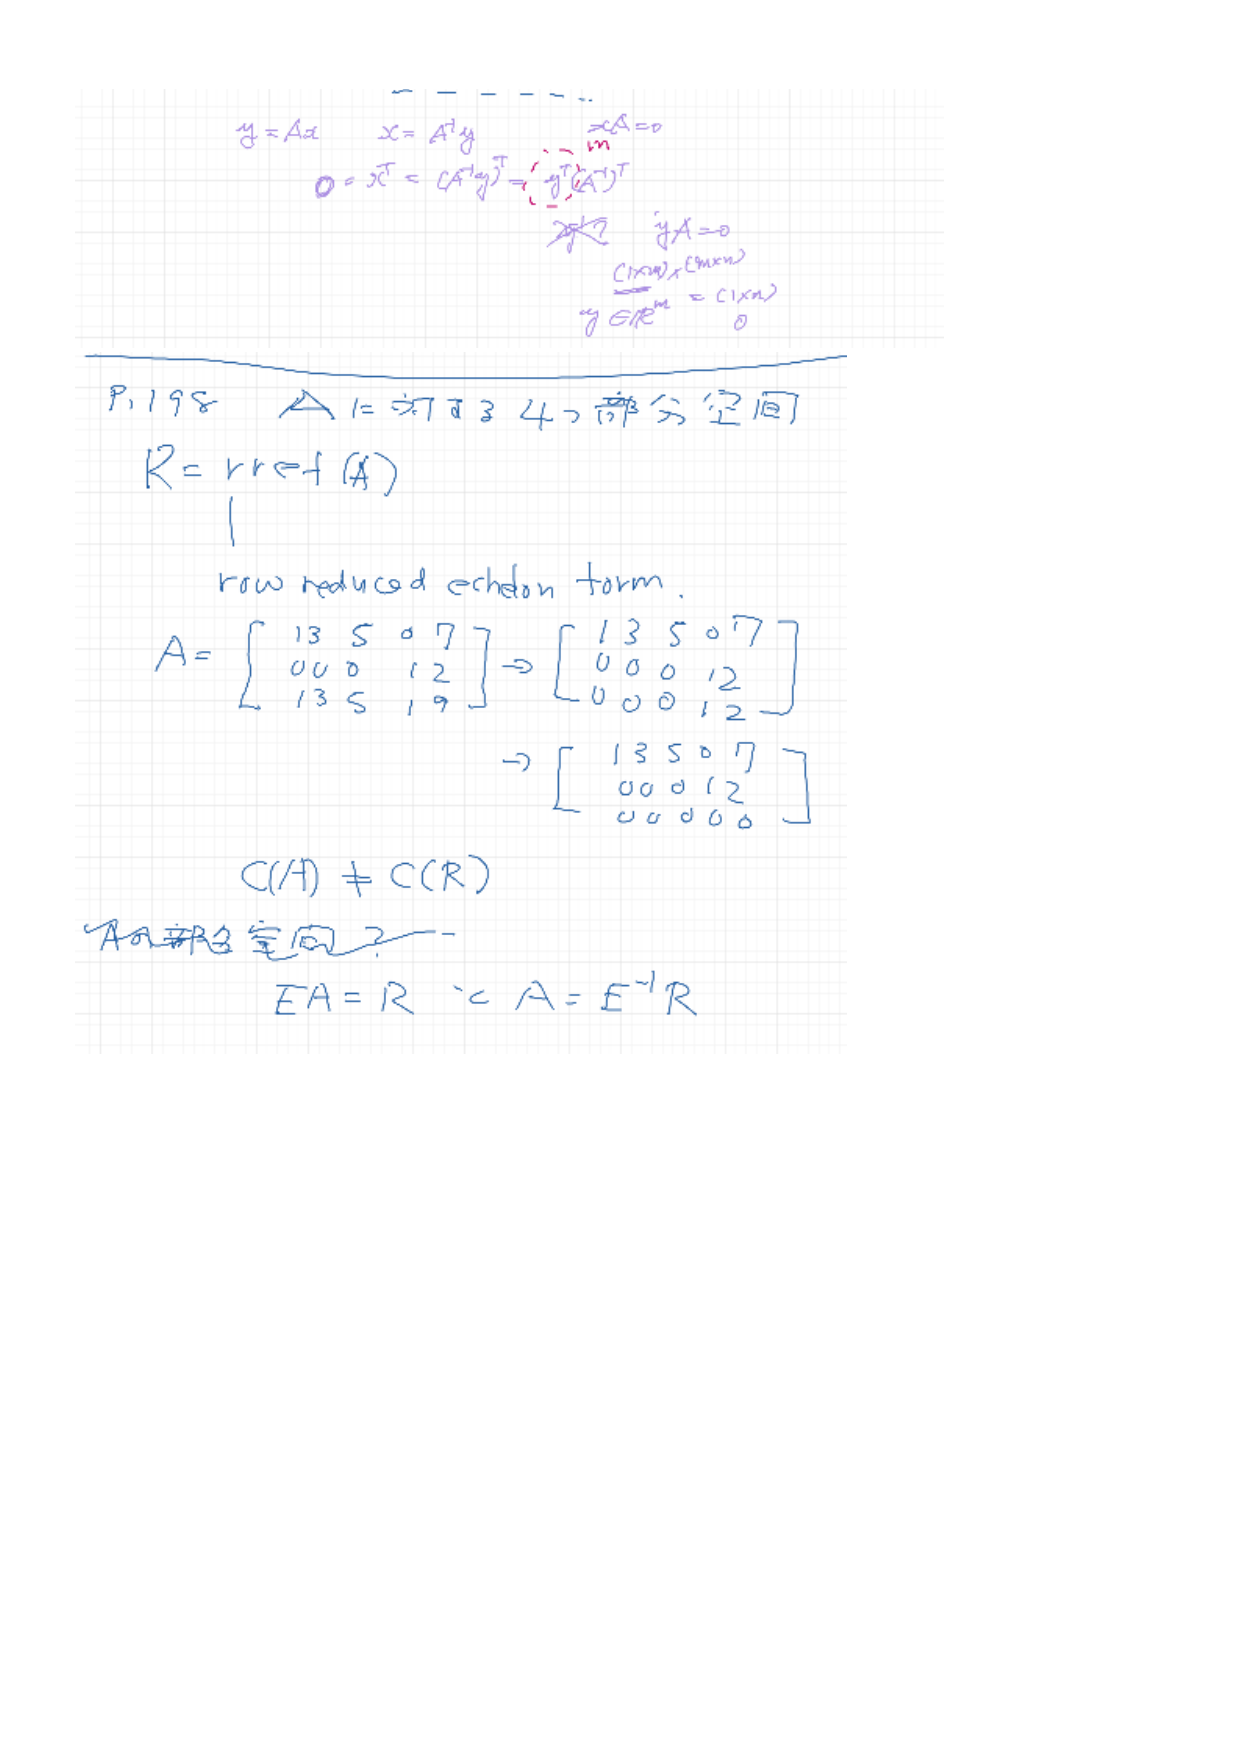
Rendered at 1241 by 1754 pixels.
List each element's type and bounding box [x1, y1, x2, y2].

picture [75, 89, 944, 348]
picture [75, 352, 847, 1054]
